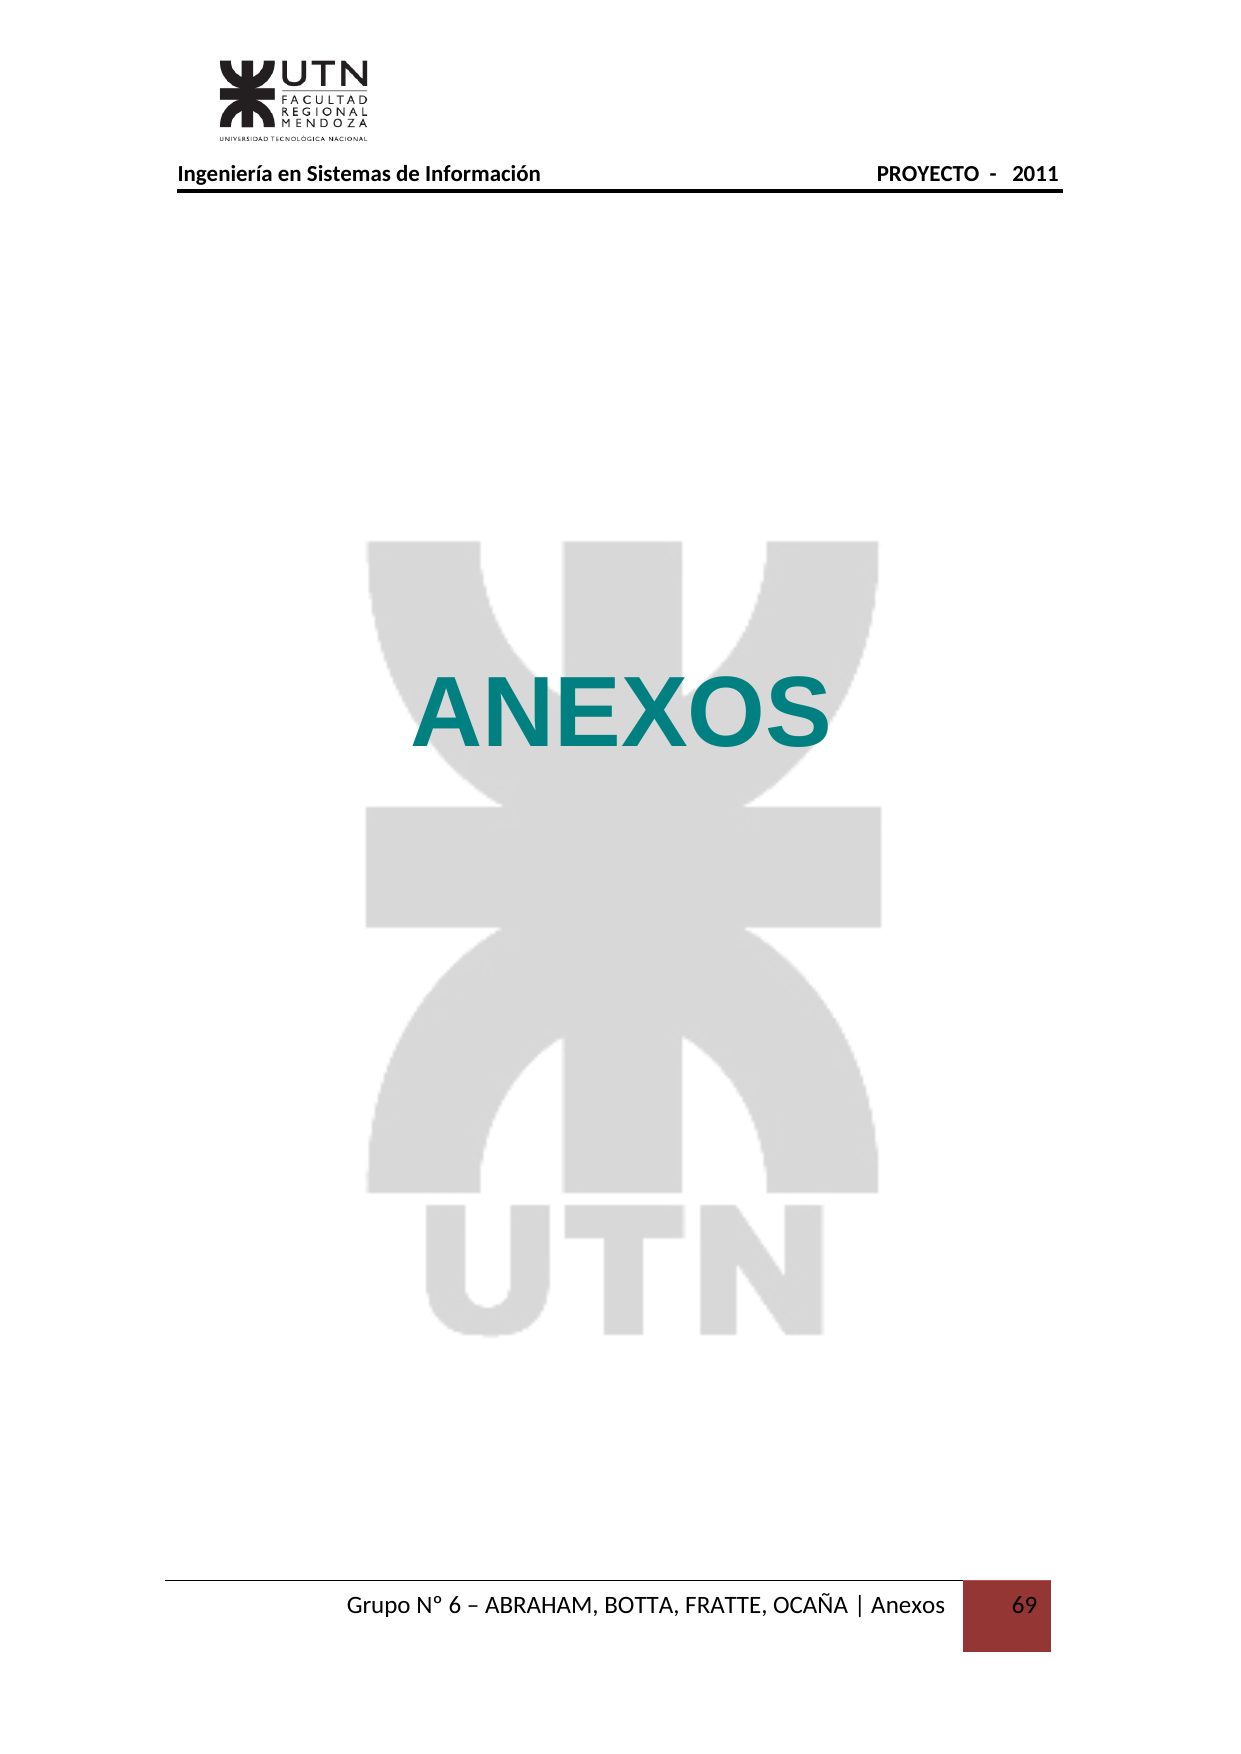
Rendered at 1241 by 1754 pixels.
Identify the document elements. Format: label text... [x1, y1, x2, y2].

picture [214, 59, 371, 147]
subtitle ANEXOS [177, 653, 1028, 768]
